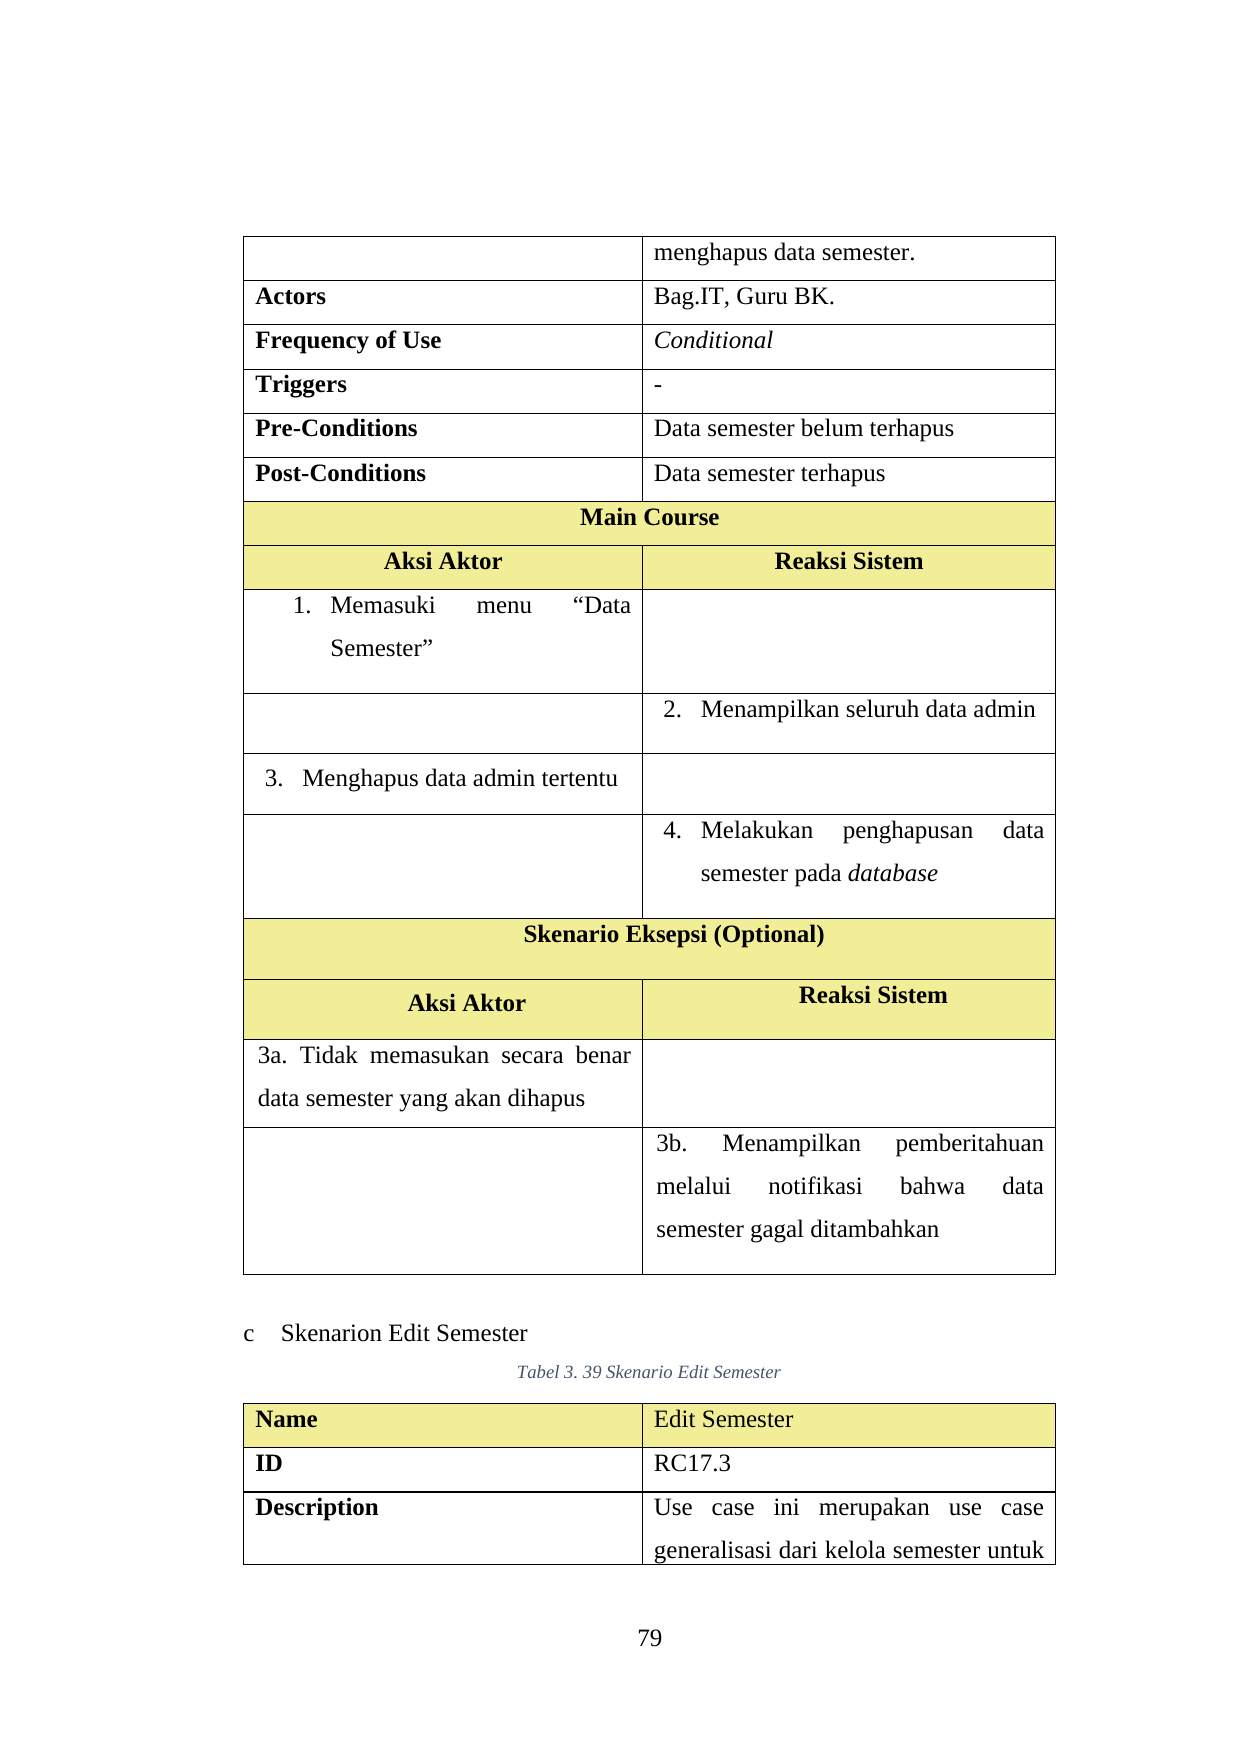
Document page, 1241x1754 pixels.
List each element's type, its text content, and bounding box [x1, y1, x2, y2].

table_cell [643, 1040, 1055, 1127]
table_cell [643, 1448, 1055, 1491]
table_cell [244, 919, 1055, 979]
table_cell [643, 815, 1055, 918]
text Tabel 3. 39 Skenario Edit Semester [236, 1361, 1063, 1382]
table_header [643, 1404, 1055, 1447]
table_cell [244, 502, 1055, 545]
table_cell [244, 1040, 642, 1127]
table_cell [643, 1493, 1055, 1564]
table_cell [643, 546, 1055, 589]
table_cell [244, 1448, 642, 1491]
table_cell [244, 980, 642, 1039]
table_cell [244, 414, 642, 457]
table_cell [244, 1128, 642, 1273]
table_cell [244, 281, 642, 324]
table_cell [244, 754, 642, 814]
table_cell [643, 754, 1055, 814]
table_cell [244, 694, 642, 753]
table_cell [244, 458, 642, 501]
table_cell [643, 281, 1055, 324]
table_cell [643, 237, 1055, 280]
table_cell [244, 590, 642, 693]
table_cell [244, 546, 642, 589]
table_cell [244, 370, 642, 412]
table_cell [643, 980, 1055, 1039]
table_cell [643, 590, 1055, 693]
list Skenarion Edit Semester [243, 1318, 1063, 1346]
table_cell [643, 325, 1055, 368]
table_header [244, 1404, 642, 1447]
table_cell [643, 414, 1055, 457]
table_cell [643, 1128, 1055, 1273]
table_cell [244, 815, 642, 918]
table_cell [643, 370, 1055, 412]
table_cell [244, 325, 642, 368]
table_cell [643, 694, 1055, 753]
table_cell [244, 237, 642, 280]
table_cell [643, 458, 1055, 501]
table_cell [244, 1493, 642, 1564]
